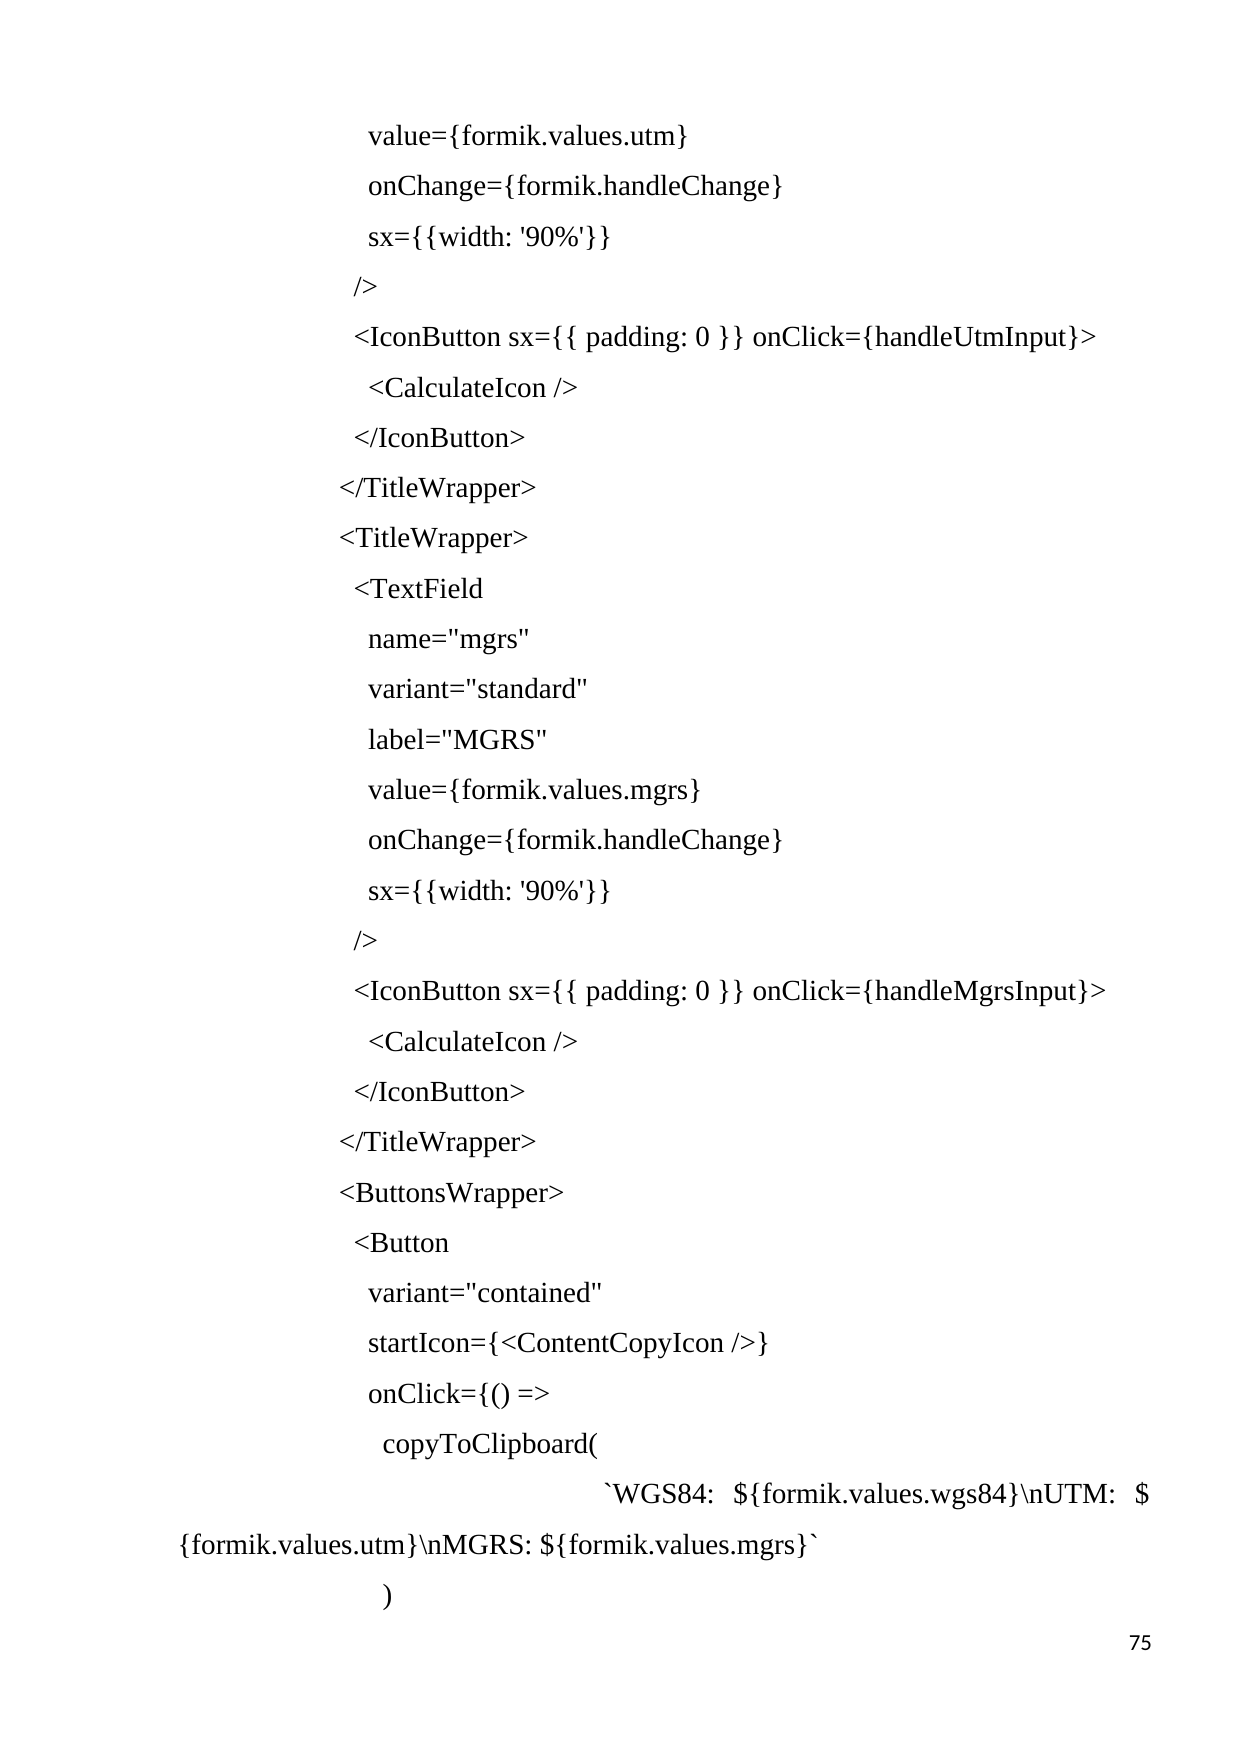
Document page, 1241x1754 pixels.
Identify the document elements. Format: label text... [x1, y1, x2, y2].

text onChange={formik.handleChange} [177, 168, 1152, 202]
text <TextField [177, 571, 1152, 604]
text <Button [177, 1225, 1152, 1258]
text onClick={() => [177, 1376, 1152, 1409]
text ) [177, 1577, 1152, 1611]
text value={formik.values.mgrs} [177, 772, 1152, 806]
text </IconButton> [177, 1074, 1152, 1108]
text /> [177, 269, 1152, 303]
text <CalculateIcon /> [177, 1024, 1152, 1057]
text <IconButton sx={{ padding: 0 }} onClick={handleUtmInput}> [177, 319, 1152, 353]
text </TitleWrapper> [177, 470, 1152, 504]
text value={formik.values.utm} [177, 118, 1152, 152]
text /> [177, 923, 1152, 957]
text </IconButton> [177, 420, 1152, 453]
text <ButtonsWrapper> [177, 1175, 1152, 1208]
text `WGS84: ${formik.values.wgs84}\nUTM: ${formik.values.utm}\nMGRS: ${formik.values.mgrs}` [177, 1477, 1152, 1560]
text <CalculateIcon /> [177, 370, 1152, 403]
text <IconButton sx={{ padding: 0 }} onClick={handleMgrsInput}> [177, 973, 1152, 1007]
text name="mgrs" [177, 621, 1152, 655]
text onChange={formik.handleChange} [177, 822, 1152, 856]
text <TitleWrapper> [177, 521, 1152, 554]
text variant="contained" [177, 1275, 1152, 1309]
text copyToClipboard( [177, 1426, 1152, 1460]
text startIcon={<ContentCopyIcon />} [177, 1326, 1152, 1359]
text variant="standard" [177, 672, 1152, 705]
text label="MGRS" [177, 722, 1152, 755]
text </TitleWrapper> [177, 1124, 1152, 1158]
text sx={{width: '90%'}} [177, 219, 1152, 252]
text sx={{width: '90%'}} [177, 873, 1152, 906]
